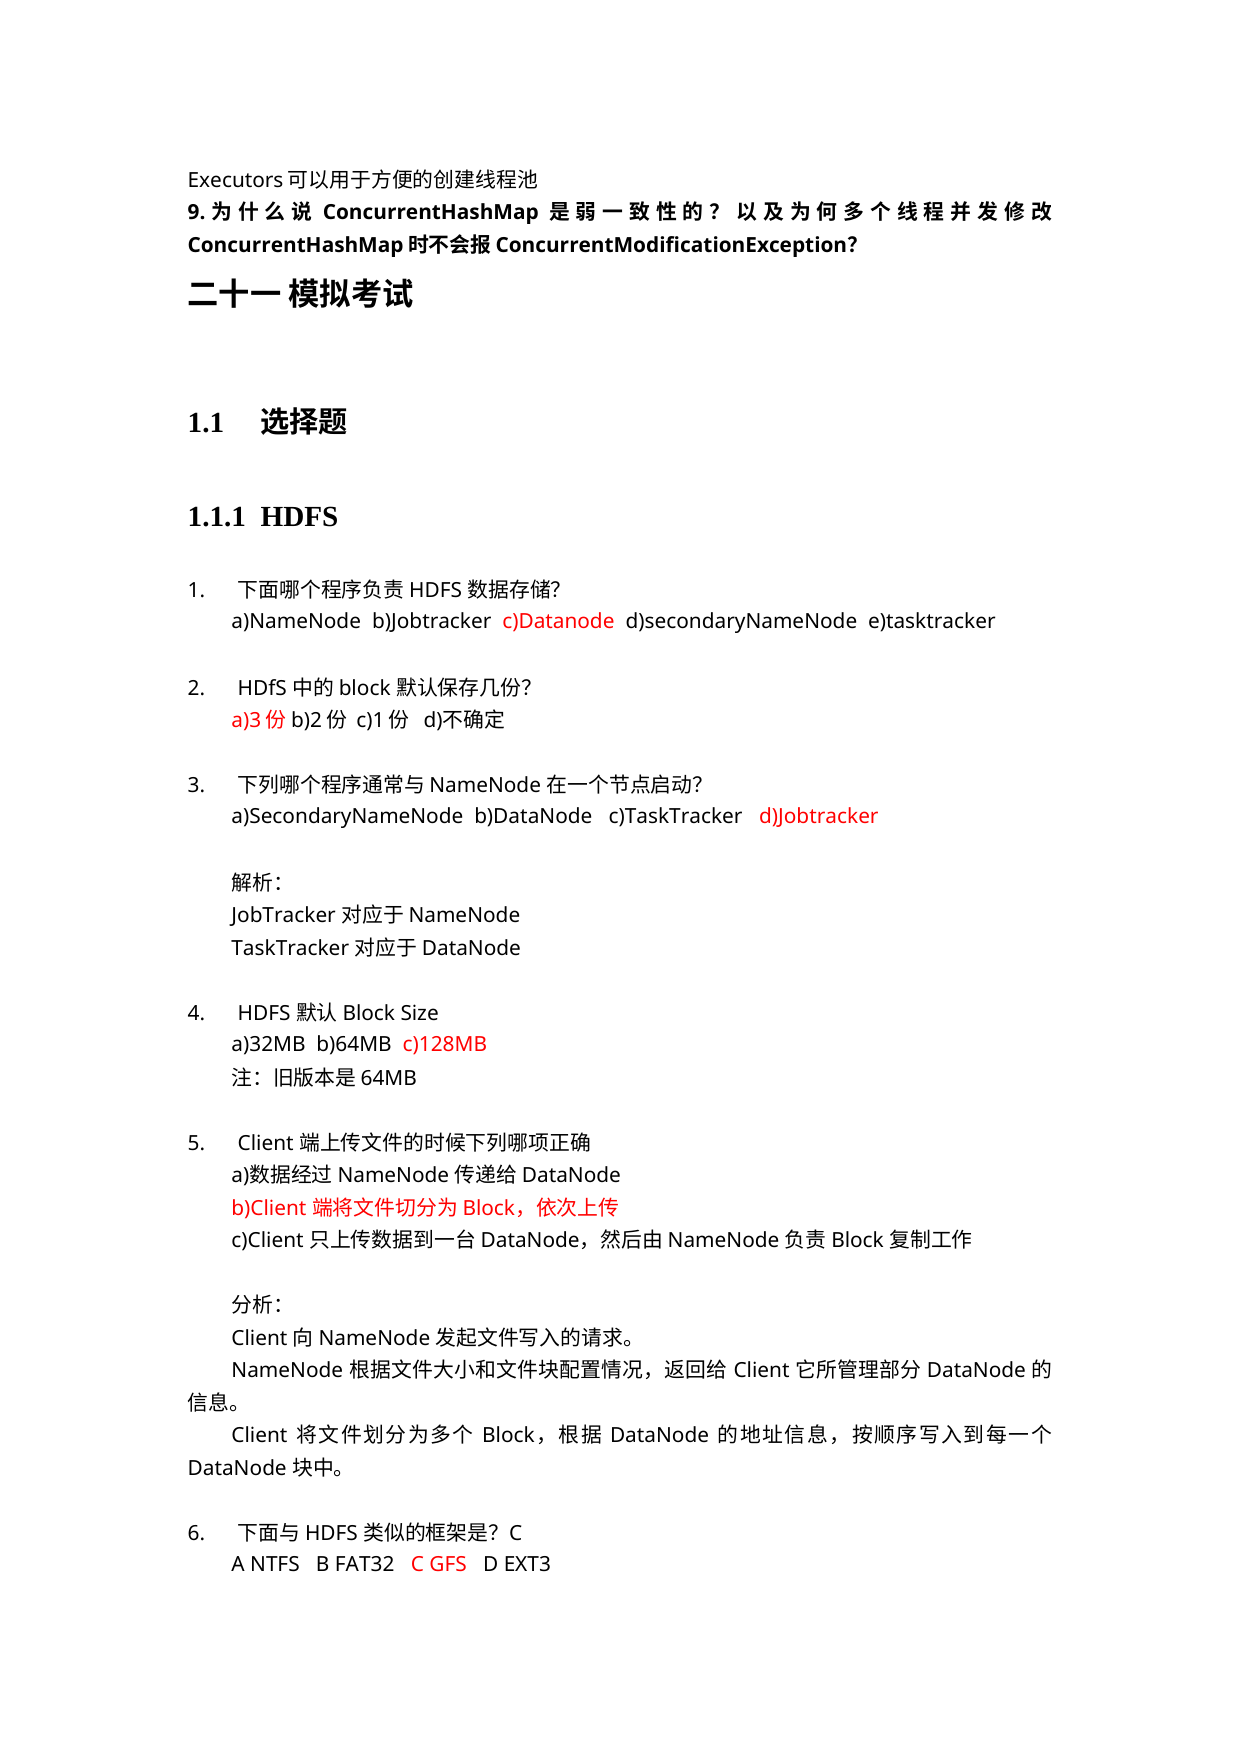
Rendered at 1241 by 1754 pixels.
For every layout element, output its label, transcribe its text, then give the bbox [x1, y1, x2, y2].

text 1. 下面哪个程序负责 HDFS 数据存储？ [187, 572, 1053, 605]
subtitle 1.1.1 HDFS [187, 483, 1053, 548]
text Client 将文件划分为多个 Block，根据 DataNode 的地址信息，按顺序写入到每一个 DataNode 块中。 [187, 1417, 1053, 1482]
text 4. HDFS 默认 Block Size [187, 995, 1053, 1027]
text b)Client 端将文件切分为 Block，依次上传 [187, 1190, 1053, 1222]
text TaskTracker 对应于 DataNode [187, 930, 1053, 962]
subtitle 二十一 模拟考试 [187, 259, 1053, 324]
subtitle 1.1 选择题 [187, 388, 1053, 453]
text NameNode 根据文件大小和文件块配置情况，返回给 Client 它所管理部分 DataNode 的信息。 [187, 1352, 1053, 1417]
text 2. HDfS 中的 block 默认保存几份？ [187, 670, 1053, 702]
text c)Client 只上传数据到一台 DataNode，然后由 NameNode 负责 Block 复制工作 [187, 1222, 1053, 1255]
text 5. Client 端上传文件的时候下列哪项正确 [187, 1125, 1053, 1157]
text Client 向 NameNode 发起文件写入的请求。 [187, 1320, 1053, 1352]
text 分析： [187, 1287, 1053, 1320]
text a)SecondaryNameNode b)DataNode c)TaskTracker d)Jobtracker [187, 800, 1053, 832]
text JobTracker 对应于 NameNode [187, 897, 1053, 930]
text 解析： [187, 865, 1053, 897]
text Executors可以用于方便的创建线程池 [187, 162, 1053, 194]
text 6. 下面与 HDFS 类似的框架是？C [187, 1515, 1053, 1547]
text a)32MB b)64MB c)128MB [187, 1027, 1053, 1060]
text a)数据经过 NameNode 传递给 DataNode [187, 1157, 1053, 1190]
text a)NameNode b)Jobtracker c)Datanode d)secondaryNameNode e)tasktracker [187, 605, 1053, 637]
text 注：旧版本是64MB [187, 1060, 1053, 1092]
text 9.为什么说ConcurrentHashMap是弱一致性的？以及为何多个线程并发修改ConcurrentHashMap时不会报ConcurrentModificationException？ [187, 194, 1053, 259]
text A NTFS B FAT32 C GFS D EXT3 [187, 1547, 1053, 1580]
text 3. 下列哪个程序通常与NameNode 在一个节点启动？ [187, 767, 1053, 800]
text a)3份 b)2份 c)1份 d)不确定 [187, 702, 1053, 735]
